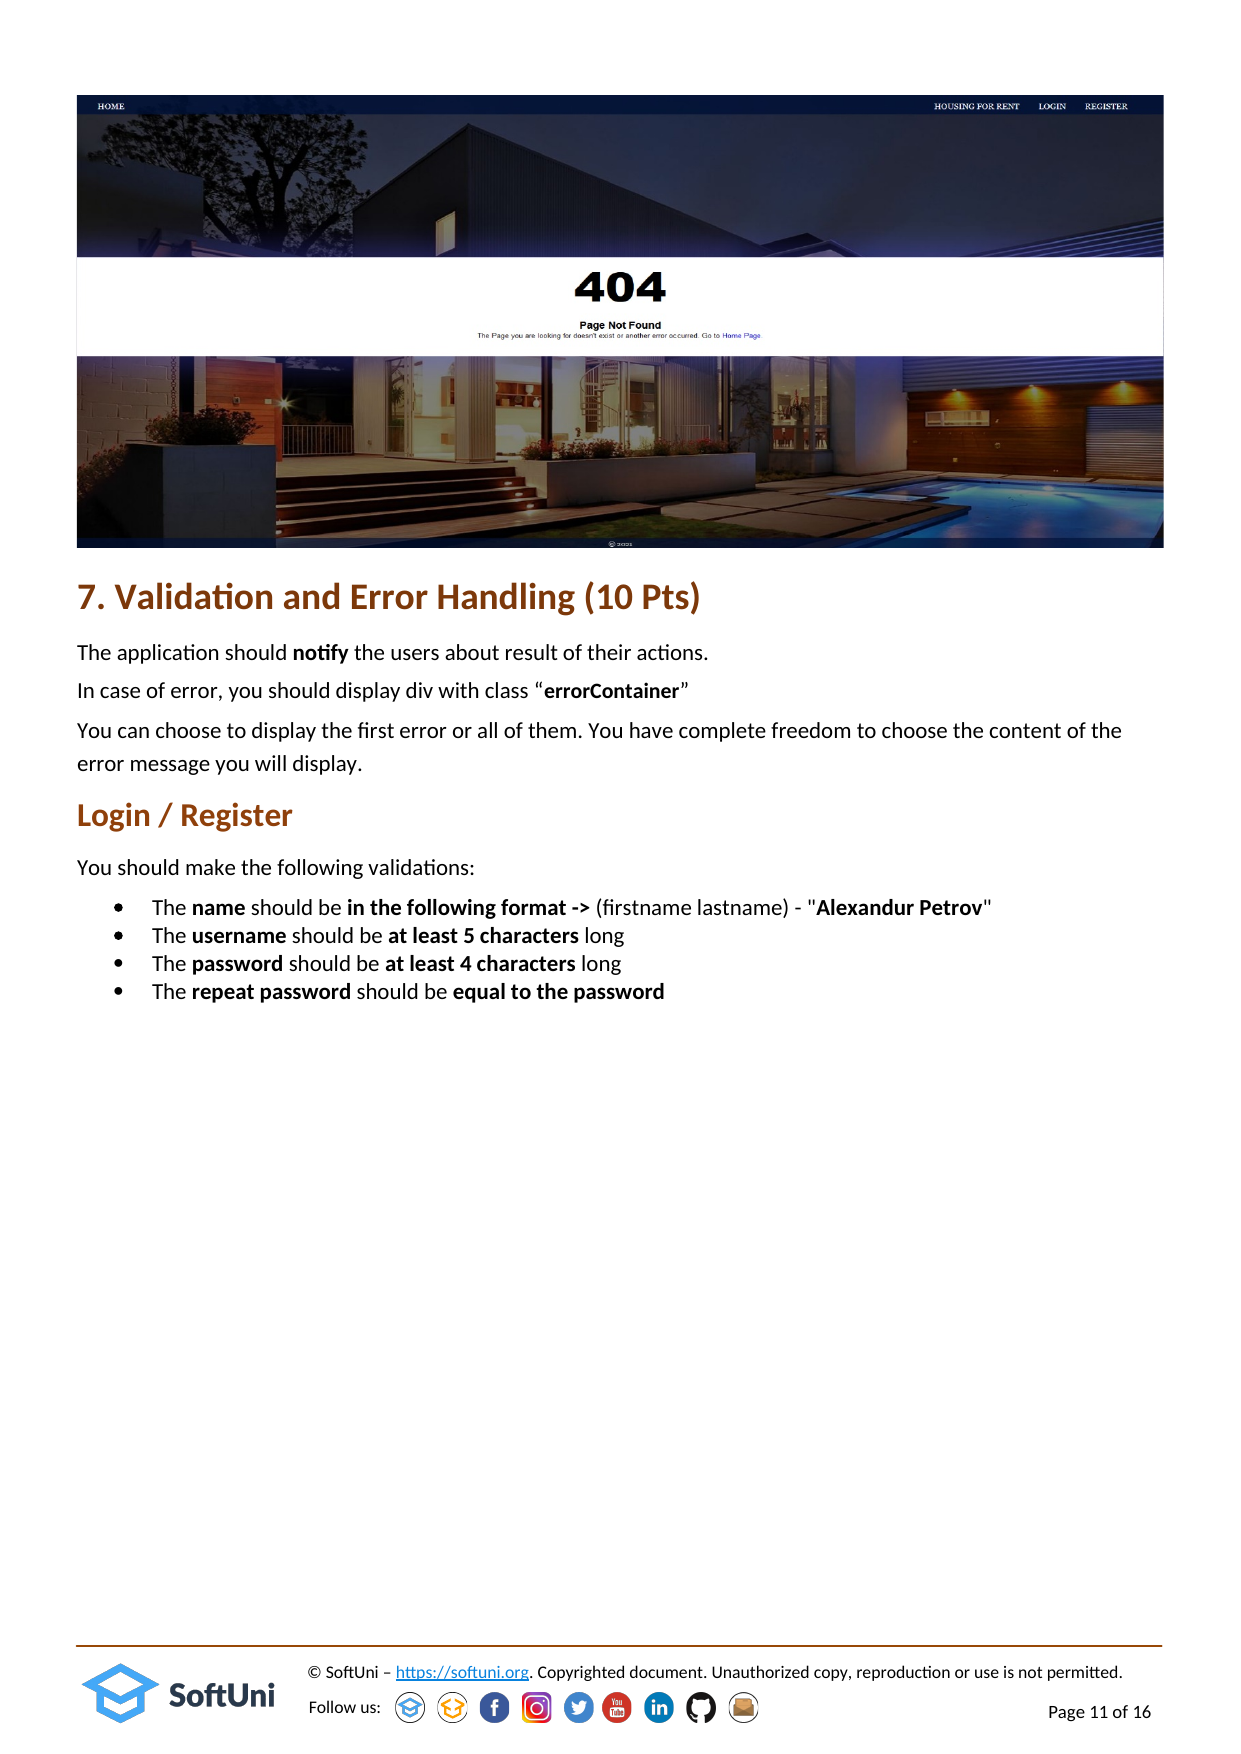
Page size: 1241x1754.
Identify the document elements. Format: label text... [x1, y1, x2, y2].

picture [644, 1692, 653, 1701]
picture [437, 1692, 468, 1723]
list The name should be in the following format -> (firstname lastname) - "Alexandur Petrov" [114, 893, 1163, 921]
list The password should be at least 4 characters long [114, 949, 1163, 977]
picture [76, 95, 1164, 548]
text In case of error, you should display div with class “errorContainer” [77, 674, 1163, 704]
picture [665, 1714, 674, 1723]
picture [479, 1692, 510, 1723]
picture [564, 1692, 594, 1723]
picture [728, 1692, 759, 1723]
picture [686, 1692, 716, 1723]
text You should make the following validations: [77, 853, 1163, 881]
picture [658, 1705, 667, 1714]
picture [602, 1692, 632, 1723]
list The repeat password should be equal to the password [114, 977, 1163, 1005]
list The username should be at least 5 characters long [114, 921, 1163, 949]
picture [644, 1714, 653, 1723]
picture [395, 1692, 425, 1723]
subtitle You can choose to display the first error or all of them. You have complete freedom to choose the content of the error message you will display. [77, 717, 1163, 777]
picture [522, 1692, 552, 1723]
subtitle The application should notify the users about result of their actions. [77, 638, 1163, 666]
subtitle Validation and Error Handling (10 Pts) [77, 573, 1163, 619]
subtitle Login / Register [77, 793, 1163, 834]
picture [75, 1658, 281, 1729]
picture [665, 1692, 674, 1701]
